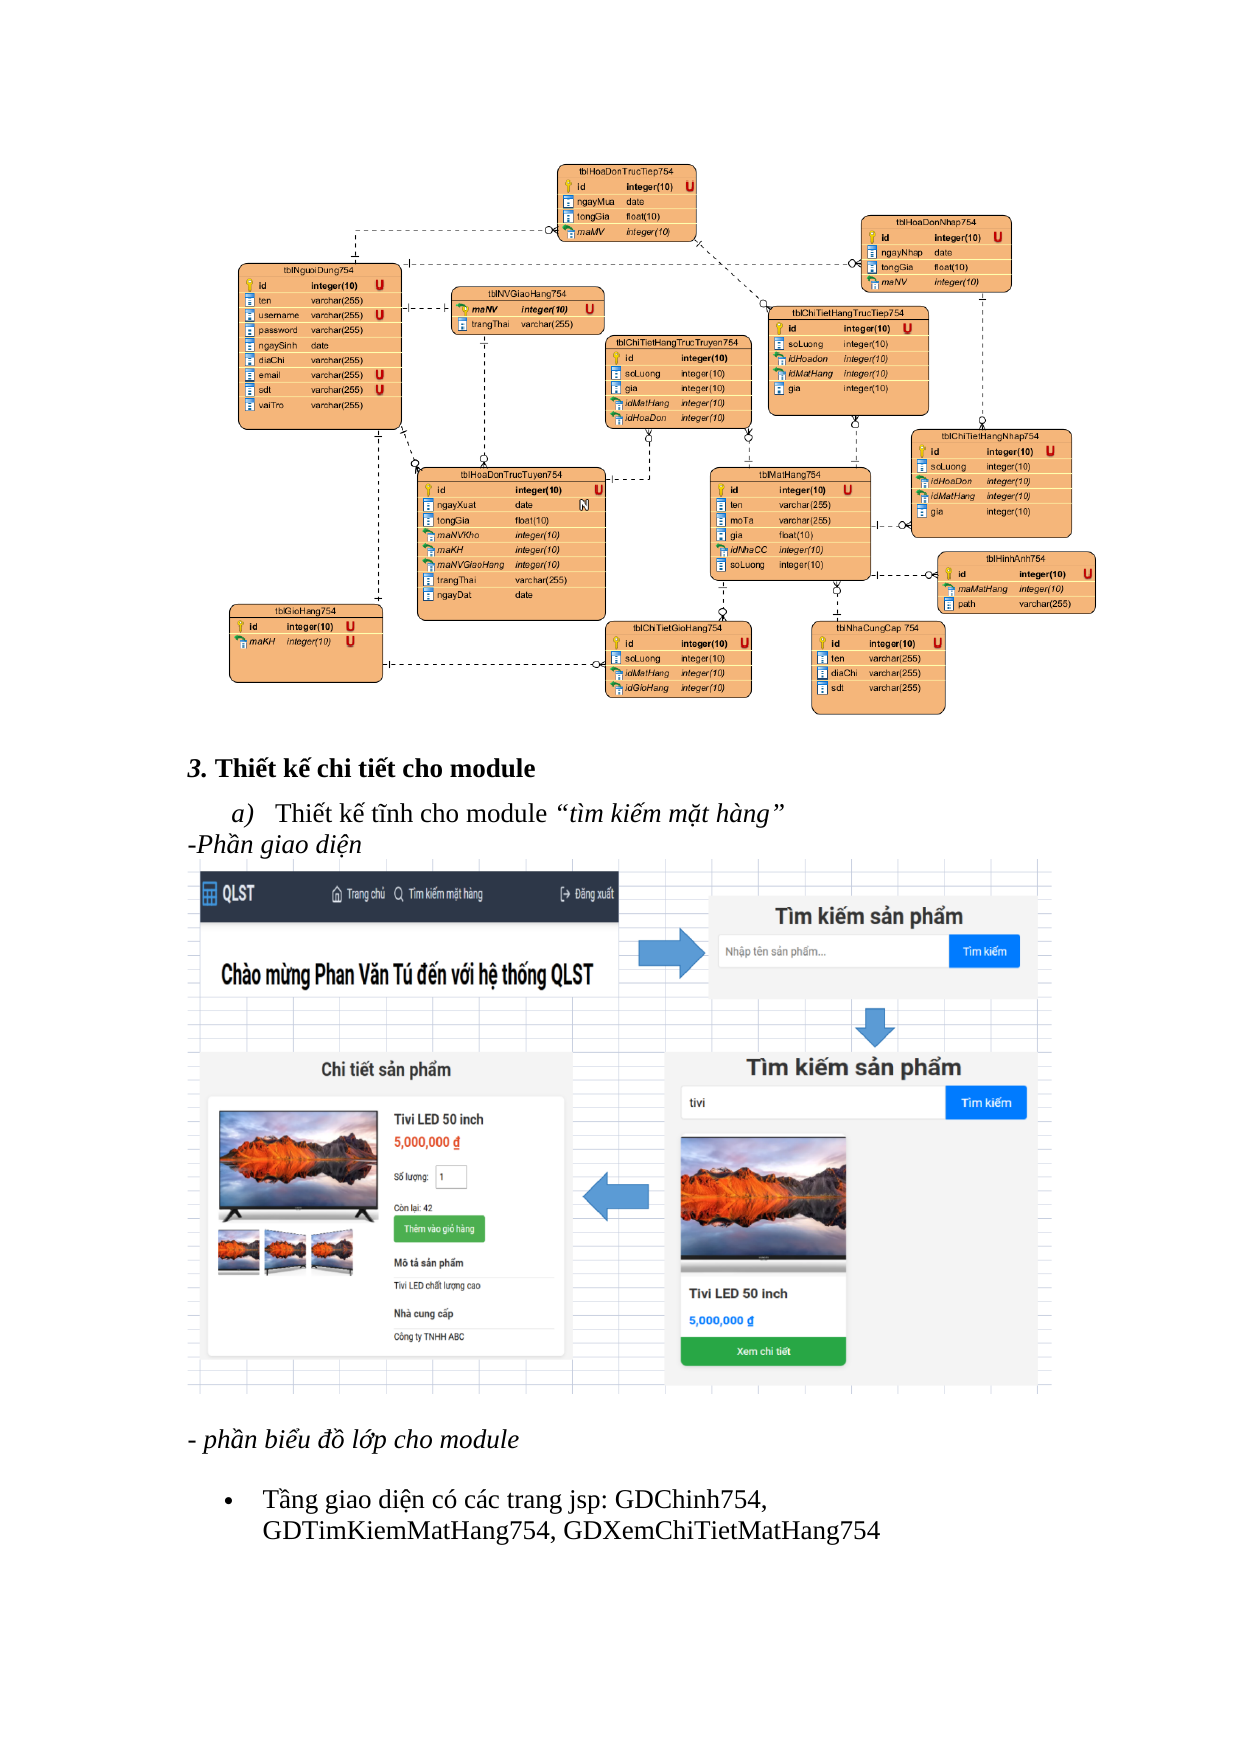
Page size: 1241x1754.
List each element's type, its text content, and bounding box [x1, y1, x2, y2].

text - phần biểu đồ lớp cho module [187, 1423, 1053, 1454]
text -Phần giao diện [187, 829, 1053, 860]
list Thiết kế tĩnh cho module “tìm kiếm mặt hàng” [231, 797, 1053, 829]
picture [187, 859, 1052, 1394]
picture [187, 150, 1108, 723]
list Tầng giao diện có các trang jsp: GDChinh754, GDTimKiemMatHang754, GDXemChiTietMatHang754 [225, 1483, 1053, 1546]
subtitle Thiết kế chi tiết cho module [187, 752, 1053, 783]
